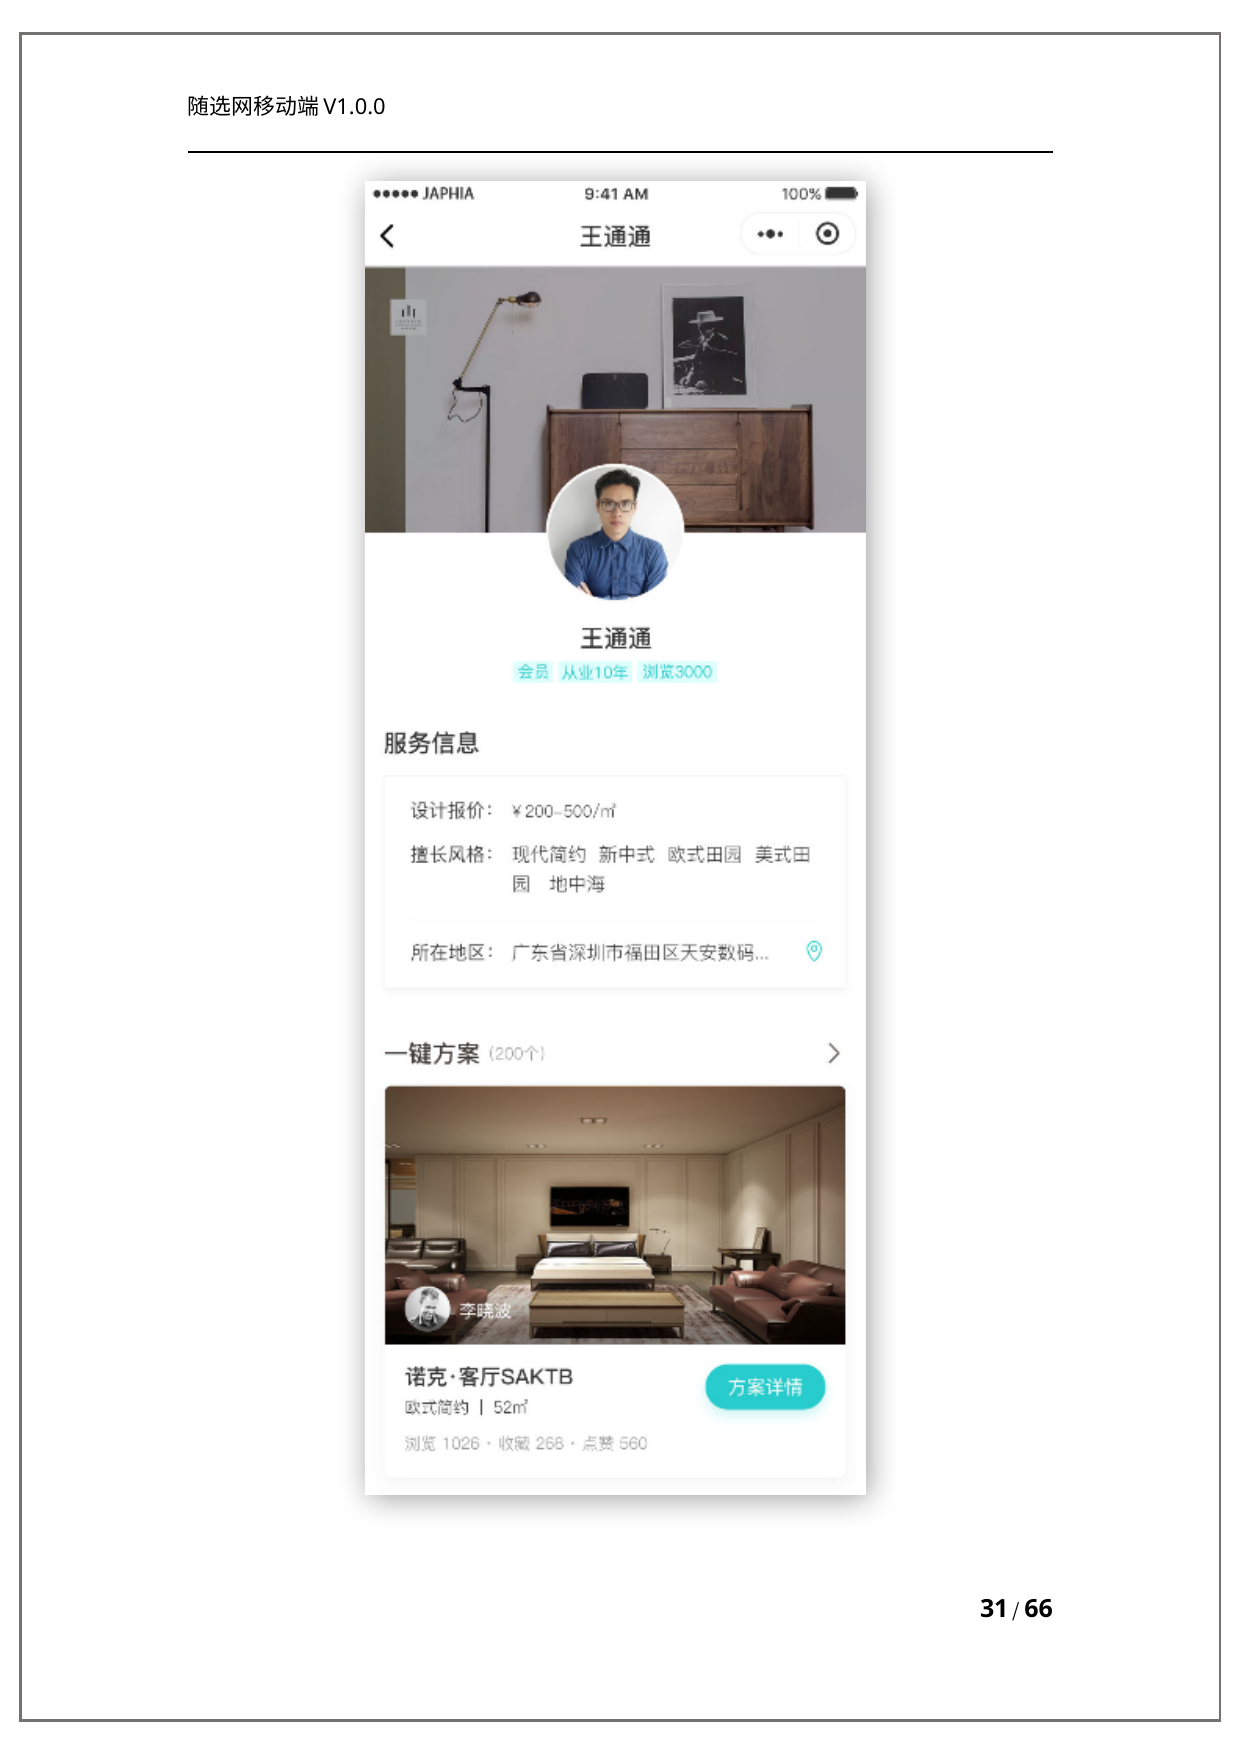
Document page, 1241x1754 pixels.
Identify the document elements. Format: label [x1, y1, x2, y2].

picture [365, 181, 866, 1495]
